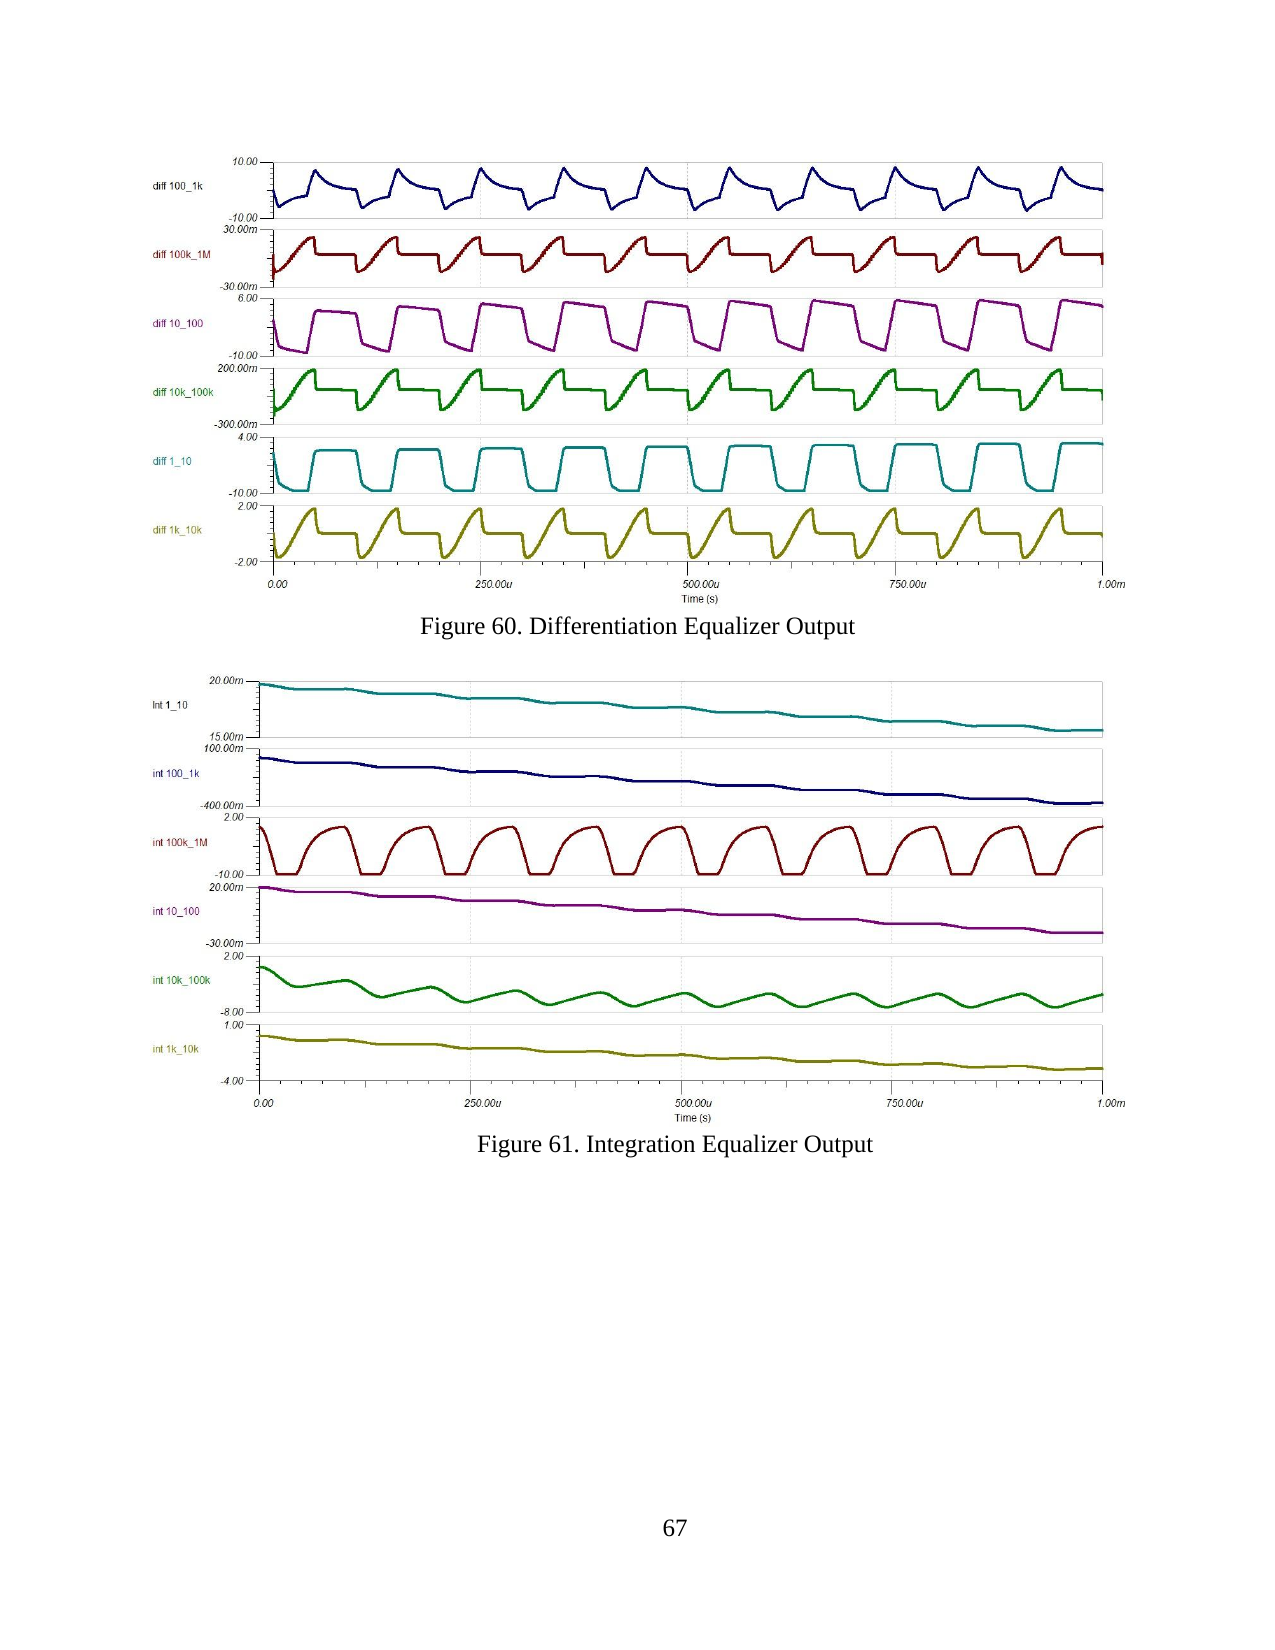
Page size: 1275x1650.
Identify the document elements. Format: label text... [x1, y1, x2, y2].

text Figure 60. Differentiation Equalizer Output [150, 611, 1125, 639]
text Figure 61. Integration Equalizer Output [150, 1130, 1125, 1158]
picture [150, 150, 1125, 611]
picture [150, 668, 1125, 1130]
